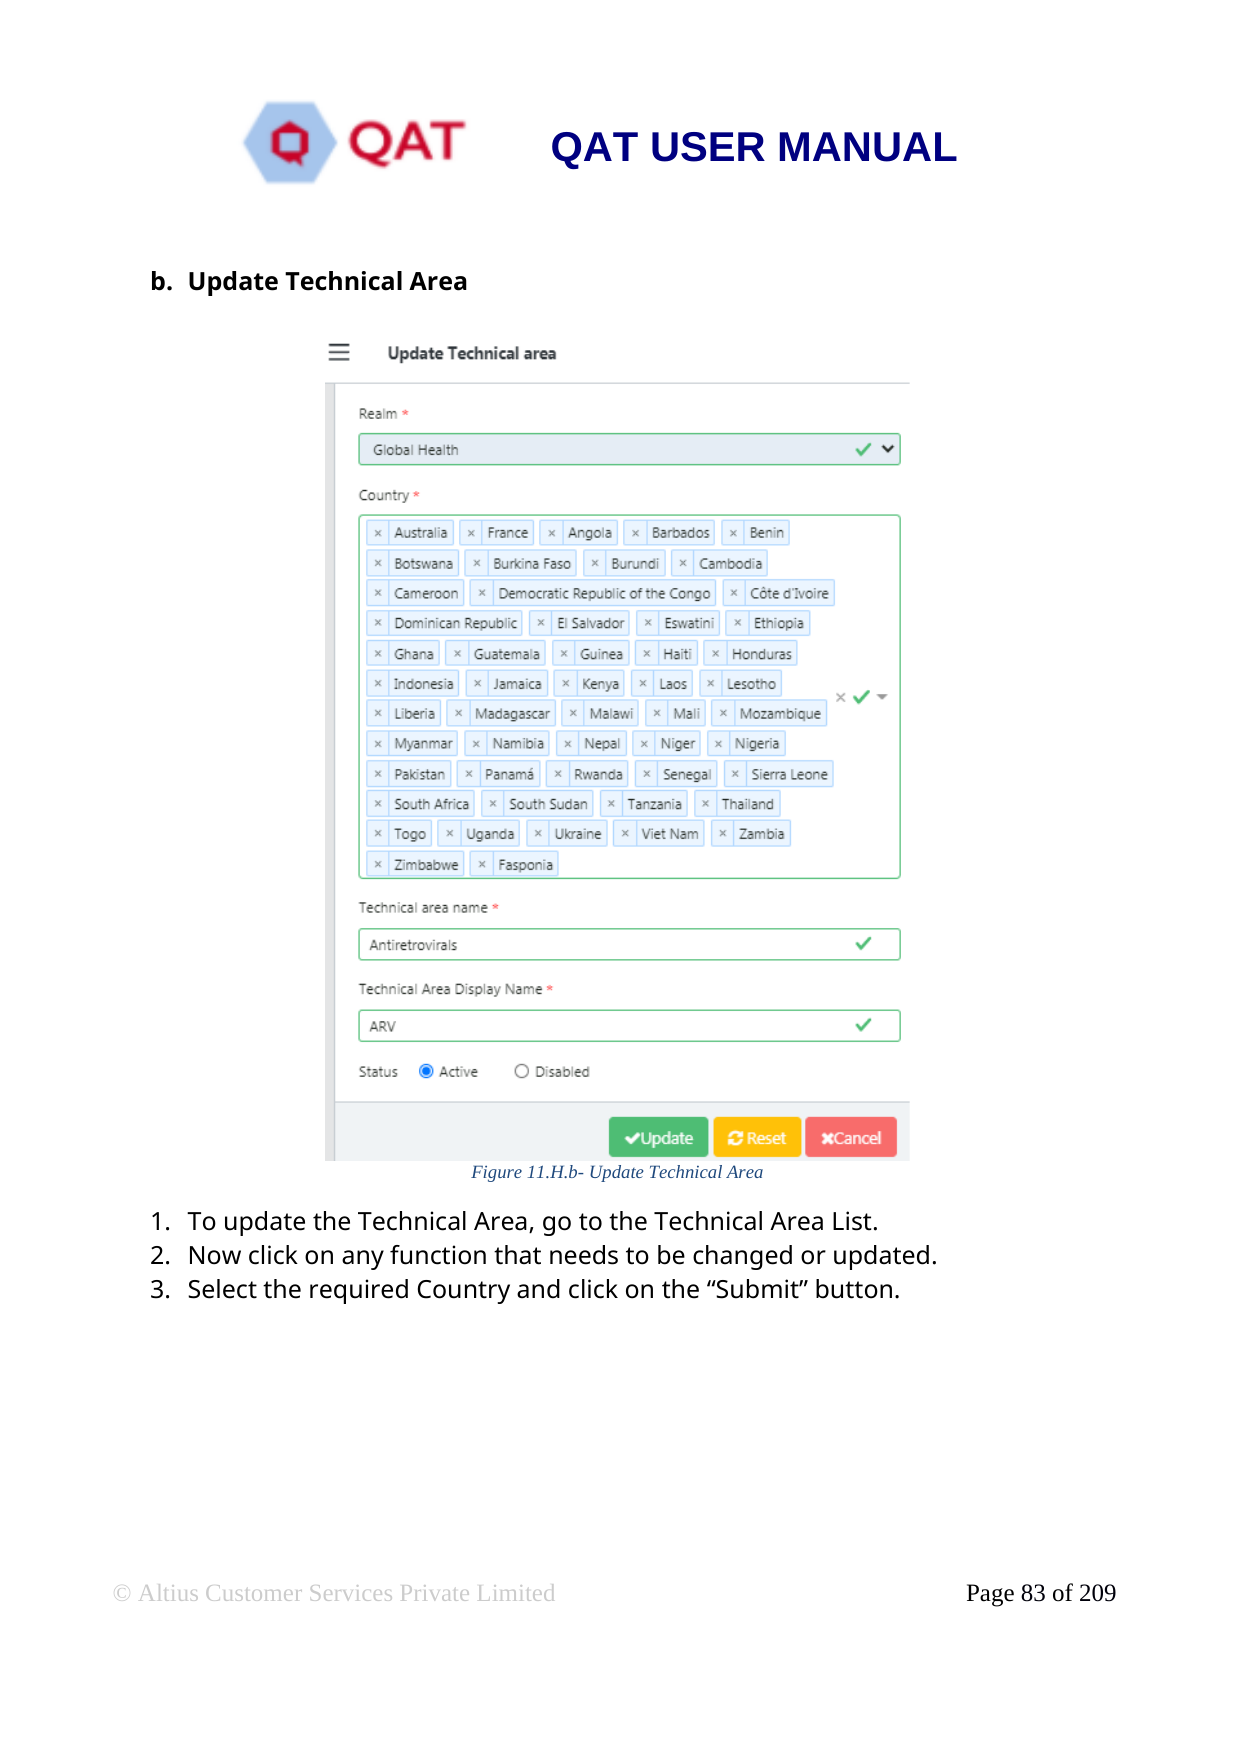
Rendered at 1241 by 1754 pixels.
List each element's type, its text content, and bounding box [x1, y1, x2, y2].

list Select the required Country and click on the “Submit” button. [150, 1272, 1122, 1306]
list Update Technical Area [150, 264, 1122, 298]
list Now click on any function that needs to be changed or updated. [150, 1237, 1122, 1272]
list To update the Technical Area, go to the Technical Area List. [150, 1203, 1122, 1237]
picture [229, 98, 484, 189]
text Figure 11.H.b- Update Technical Area [112, 1161, 1122, 1183]
picture [325, 332, 910, 1161]
